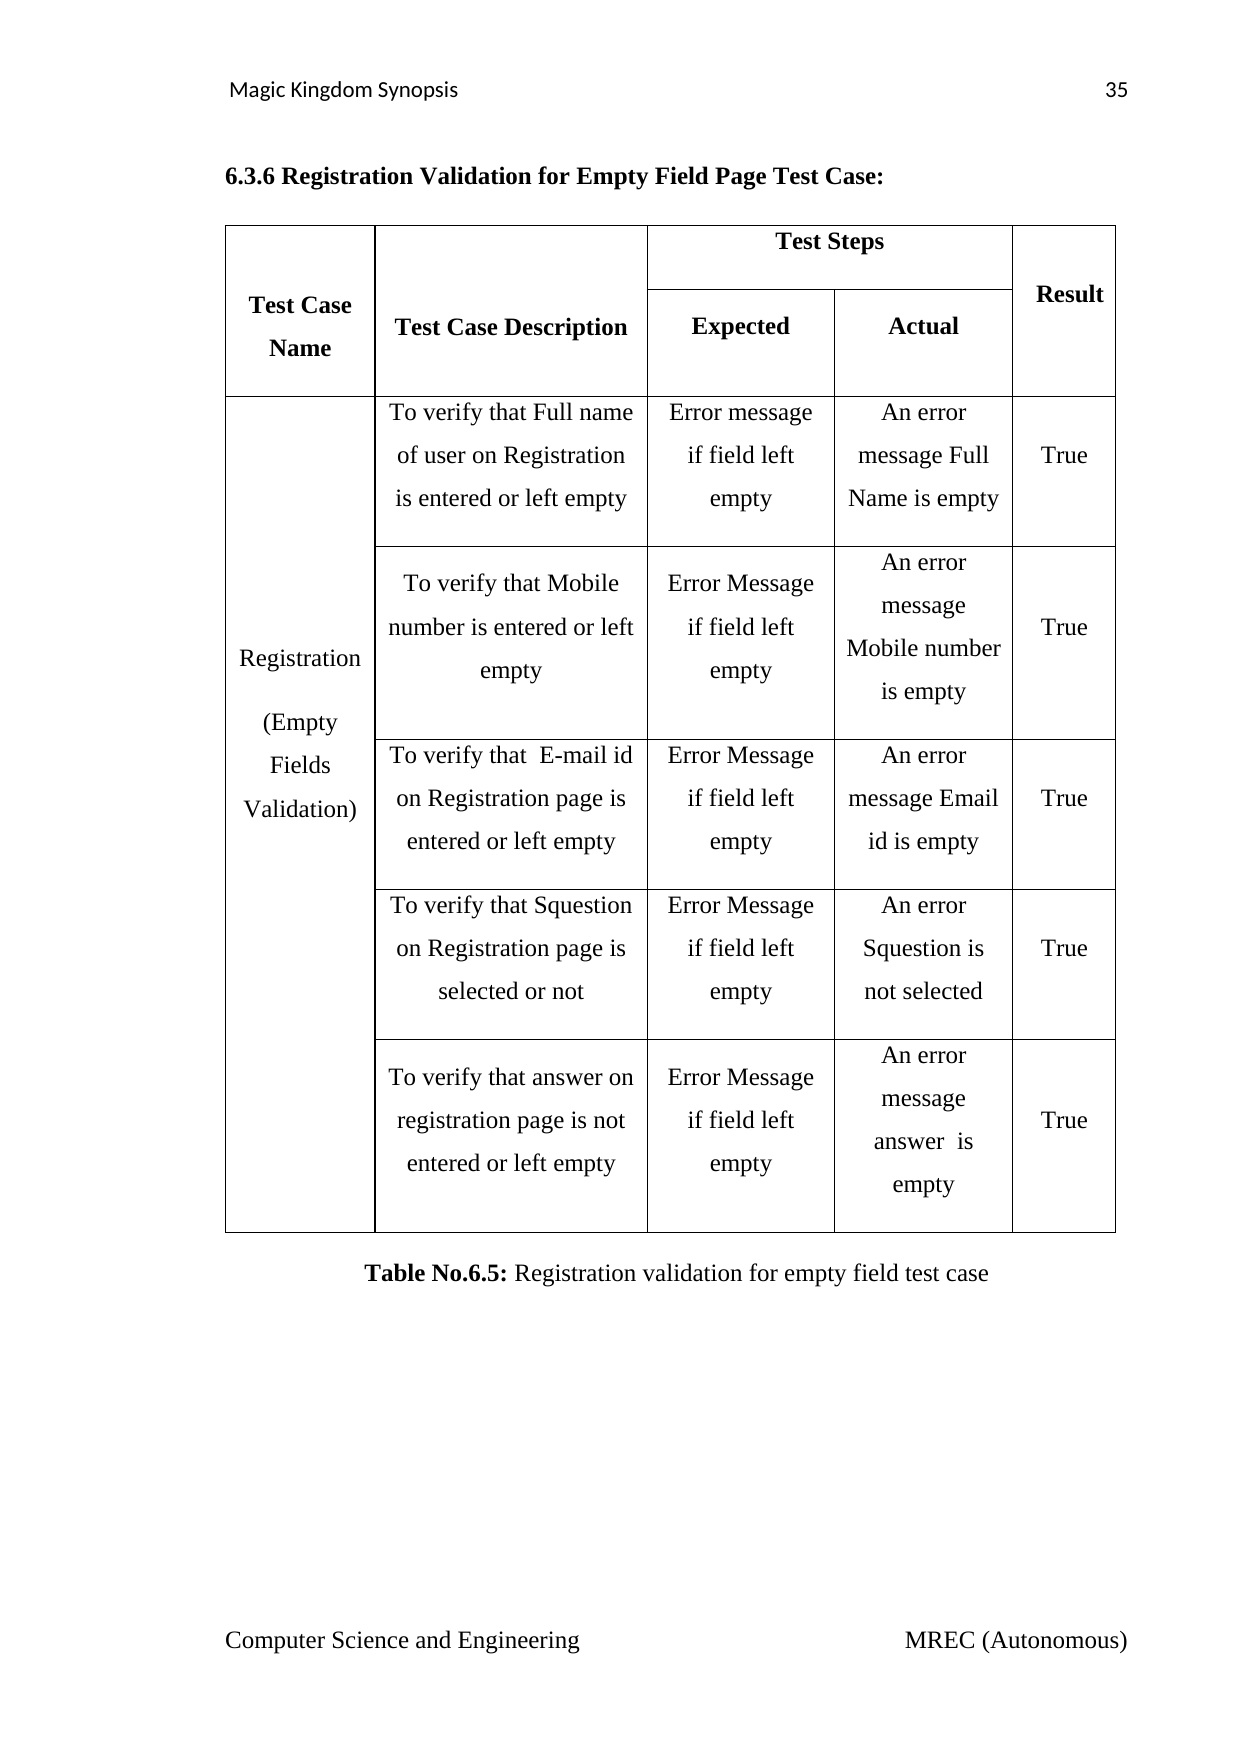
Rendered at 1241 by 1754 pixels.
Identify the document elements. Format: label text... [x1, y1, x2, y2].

table_cell An error message Mobile number is empty [835, 547, 1012, 739]
table_cell Expected [648, 290, 834, 396]
table_cell To verify that Squestion on Registration page is selected or not [376, 890, 647, 1039]
table_cell An error message answer is empty [835, 1040, 1012, 1232]
table_header Test Steps [648, 226, 1012, 289]
table_cell Actual [835, 290, 1012, 396]
table_cell True [1013, 547, 1115, 739]
text Table No.6.5: Registration validation for empty field test case [225, 1258, 1128, 1287]
table_cell An error Squestion is not selected [835, 890, 1012, 1039]
table_header Test Case Name [226, 226, 374, 396]
table_cell Error Message if field left empty [648, 740, 834, 889]
table_cell Error message if field left empty [648, 397, 834, 546]
table_cell True [1013, 890, 1115, 1039]
table_cell An error message Email id is empty [835, 740, 1012, 889]
table_cell To verify that answer on registration page is not entered or left empty [376, 1040, 647, 1232]
table_cell To verify that Full name of user on Registration is entered or left empty [376, 397, 647, 546]
table_header Result [1013, 226, 1115, 396]
table_cell Registration (Empty Fields Validation) [226, 397, 374, 1232]
table_cell True [1013, 740, 1115, 889]
table_cell To verify that Mobile number is entered or left empty [376, 547, 647, 739]
table_cell True [1013, 1040, 1115, 1232]
table_cell Error Message if field left empty [648, 547, 834, 739]
table_header Test Case Description [376, 226, 647, 396]
text 6.3.6 Registration Validation for Empty Field Page Test Case: [225, 161, 1128, 190]
table_cell Error Message if field left empty [648, 890, 834, 1039]
table_cell Error Message if field left empty [648, 1040, 834, 1232]
table_cell To verify that E-mail id on Registration page is entered or left empty [376, 740, 647, 889]
table_cell An error message Full Name is empty [835, 397, 1012, 546]
table_cell True [1013, 397, 1115, 546]
